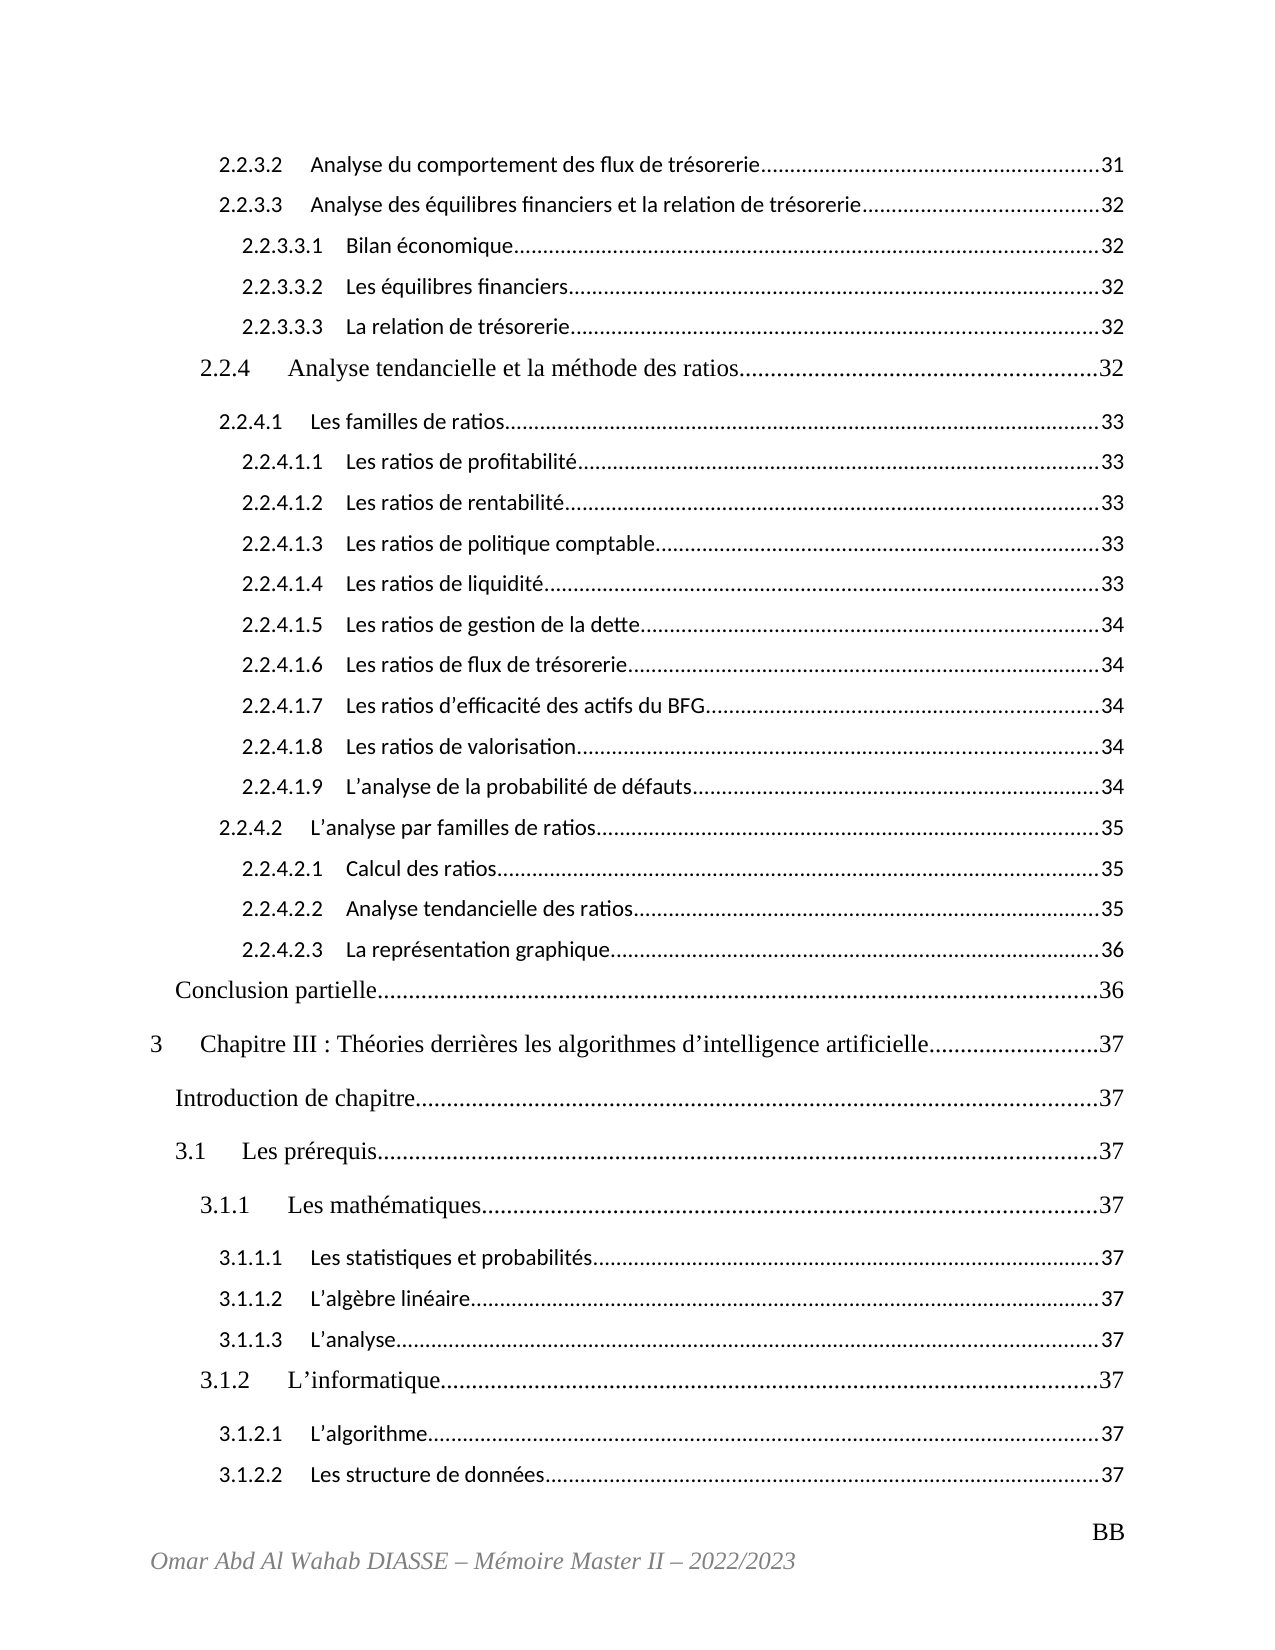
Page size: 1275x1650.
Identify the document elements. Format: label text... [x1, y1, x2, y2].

text Introduction de chapitre 37 [175, 1083, 1125, 1111]
text 2.2.4.1.4 Les ratios de liquidité 33 [242, 569, 1125, 597]
text 2.2.4.1.2 Les ratios de rentabilité 33 [242, 488, 1125, 516]
text 3.1.2.2 Les structure de données 37 [219, 1460, 1125, 1488]
text 3.1.1.2 L’algèbre linéaire 37 [219, 1284, 1125, 1312]
text 2.2.3.3 Analyse des équilibres financiers et la relation de trésorerie 32 [219, 191, 1125, 219]
text 2.2.4.1 Les familles de ratios 33 [219, 407, 1125, 435]
text 2.2.4.1.8 Les ratios de valorisation 34 [242, 732, 1125, 760]
text 2.2.3.3.2 Les équilibres financiers 32 [242, 272, 1125, 300]
text 2.2.4.1.5 Les ratios de gestion de la dette 34 [242, 610, 1125, 638]
text Conclusion partielle 36 [175, 976, 1125, 1004]
text 2.2.4.2.3 La représentation graphique 36 [242, 935, 1125, 963]
text 3 Chapitre III : Théories derrières les algorithmes d’intelligence artificielle 37 [150, 1029, 1125, 1058]
text 2.2.4.2.1 Calcul des ratios 35 [242, 854, 1125, 882]
text 2.2.4.1.7 Les ratios d’efficacité des actifs du BFG 34 [242, 691, 1125, 719]
text 3.1.2 L’informatique 37 [200, 1365, 1125, 1394]
text 2.2.3.2 Analyse du comportement des flux de trésorerie 31 [219, 150, 1125, 178]
text 3.1 Les prérequis 37 [175, 1136, 1125, 1165]
text 2.2.3.3.3 La relation de trésorerie 32 [242, 312, 1125, 341]
text 2.2.4.1.6 Les ratios de flux de trésorerie 34 [242, 651, 1125, 678]
text 2.2.3.3.1 Bilan économique 32 [242, 231, 1125, 259]
text 2.2.4 Analyse tendancielle et la méthode des ratios 32 [200, 353, 1125, 382]
text 3.1.1.1 Les statistiques et probabilités 37 [219, 1243, 1125, 1272]
text 3.1.2.1 L’algorithme 37 [219, 1419, 1125, 1447]
text 2.2.4.2.2 Analyse tendancielle des ratios 35 [242, 894, 1125, 922]
text 2.2.4.1.1 Les ratios de profitabilité 33 [242, 447, 1125, 475]
text 2.2.4.1.9 L’analyse de la probabilité de défauts 34 [242, 772, 1125, 800]
text 2.2.4.1.3 Les ratios de politique comptable 33 [242, 529, 1125, 557]
text 3.1.1.3 L’analyse 37 [219, 1325, 1125, 1353]
text 2.2.4.2 L’analyse par familles de ratios 35 [219, 813, 1125, 841]
text 3.1.1 Les mathématiques 37 [200, 1190, 1125, 1219]
